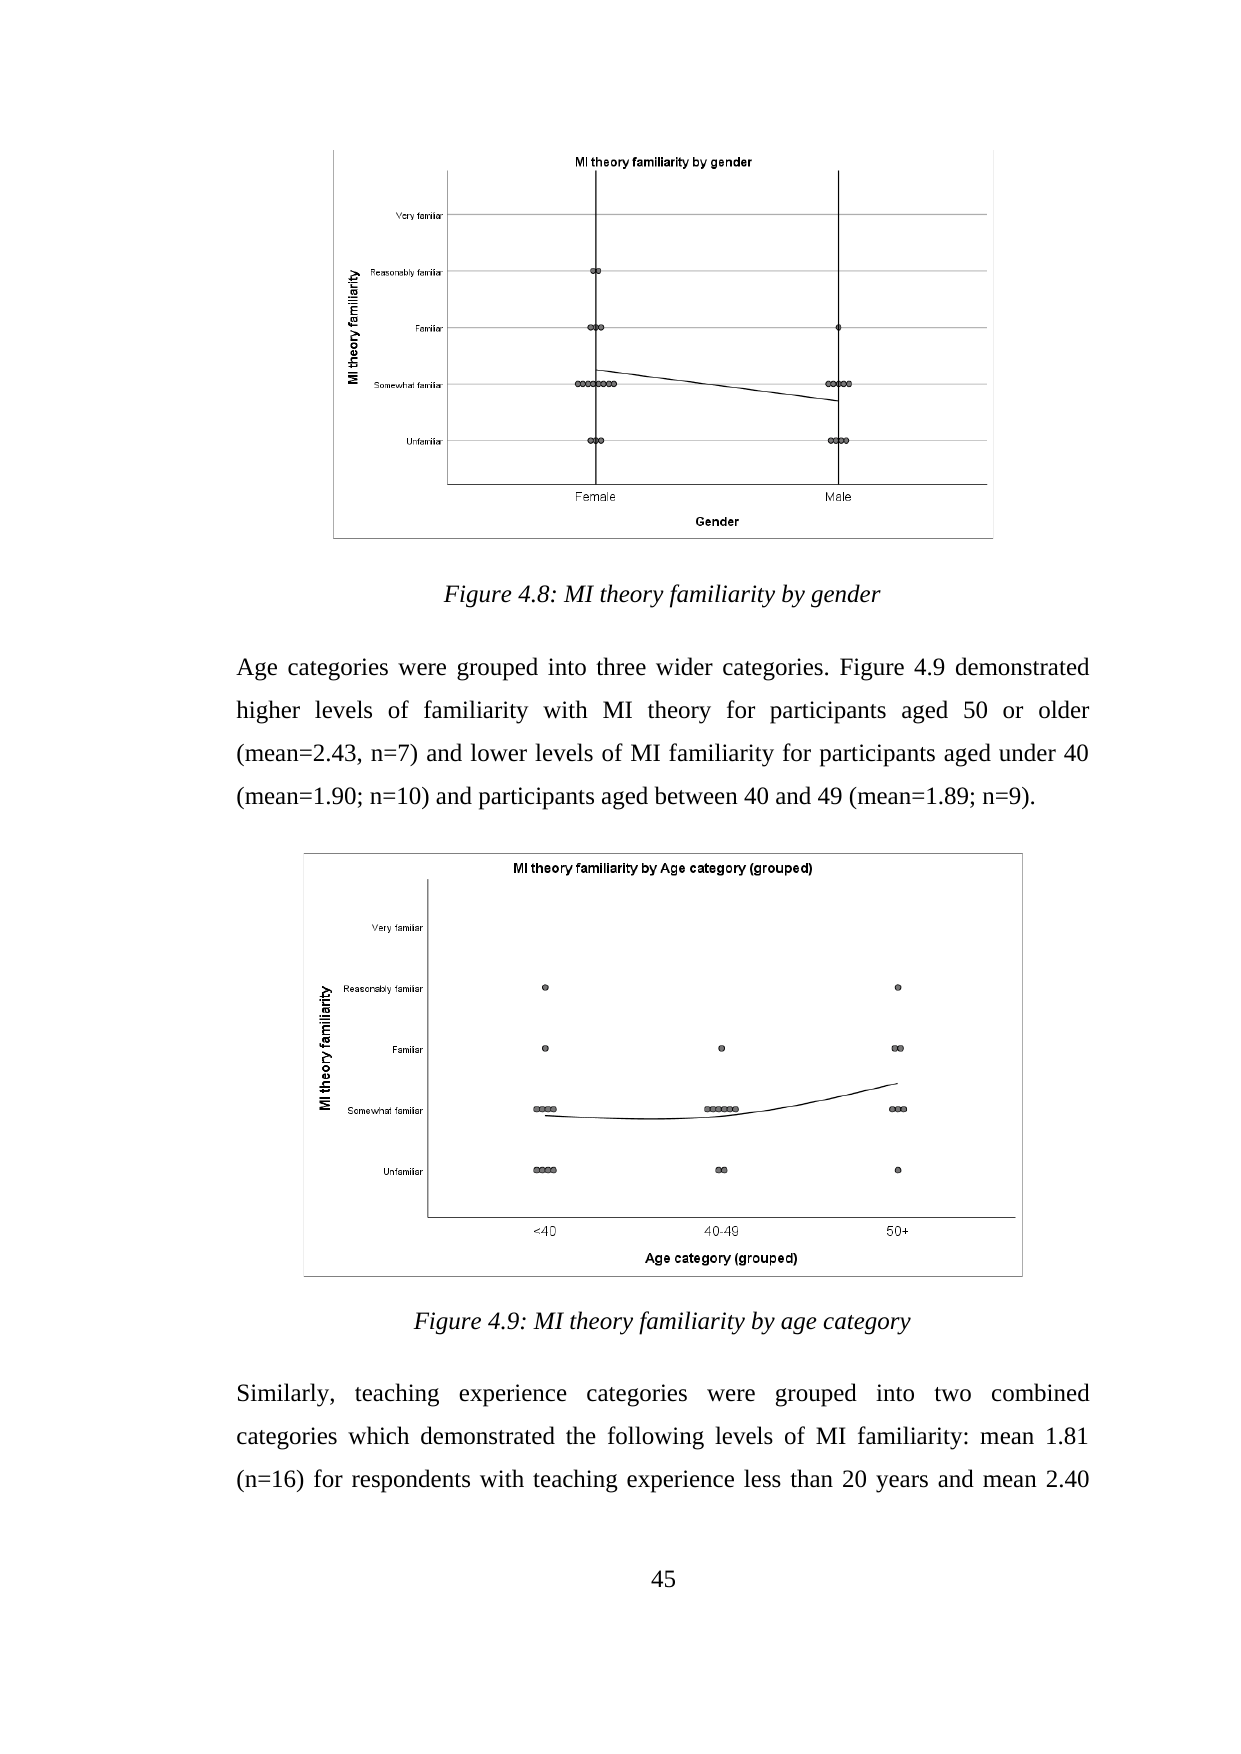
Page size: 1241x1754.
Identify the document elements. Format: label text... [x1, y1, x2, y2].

picture [333, 150, 994, 539]
picture [303, 853, 1023, 1277]
text Age categories were grouped into three wider categories. Figure 4.9 demonstrated higher levels of familiarity with MI theory for participants aged 50 or older (mean=2.43, n=7) and lower levels of MI familiarity for participants aged under 40 (mean=1.90; n=10) and participants aged between 40 and 49 (mean=1.89; n=9). [236, 652, 1090, 810]
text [236, 1378, 1090, 1493]
